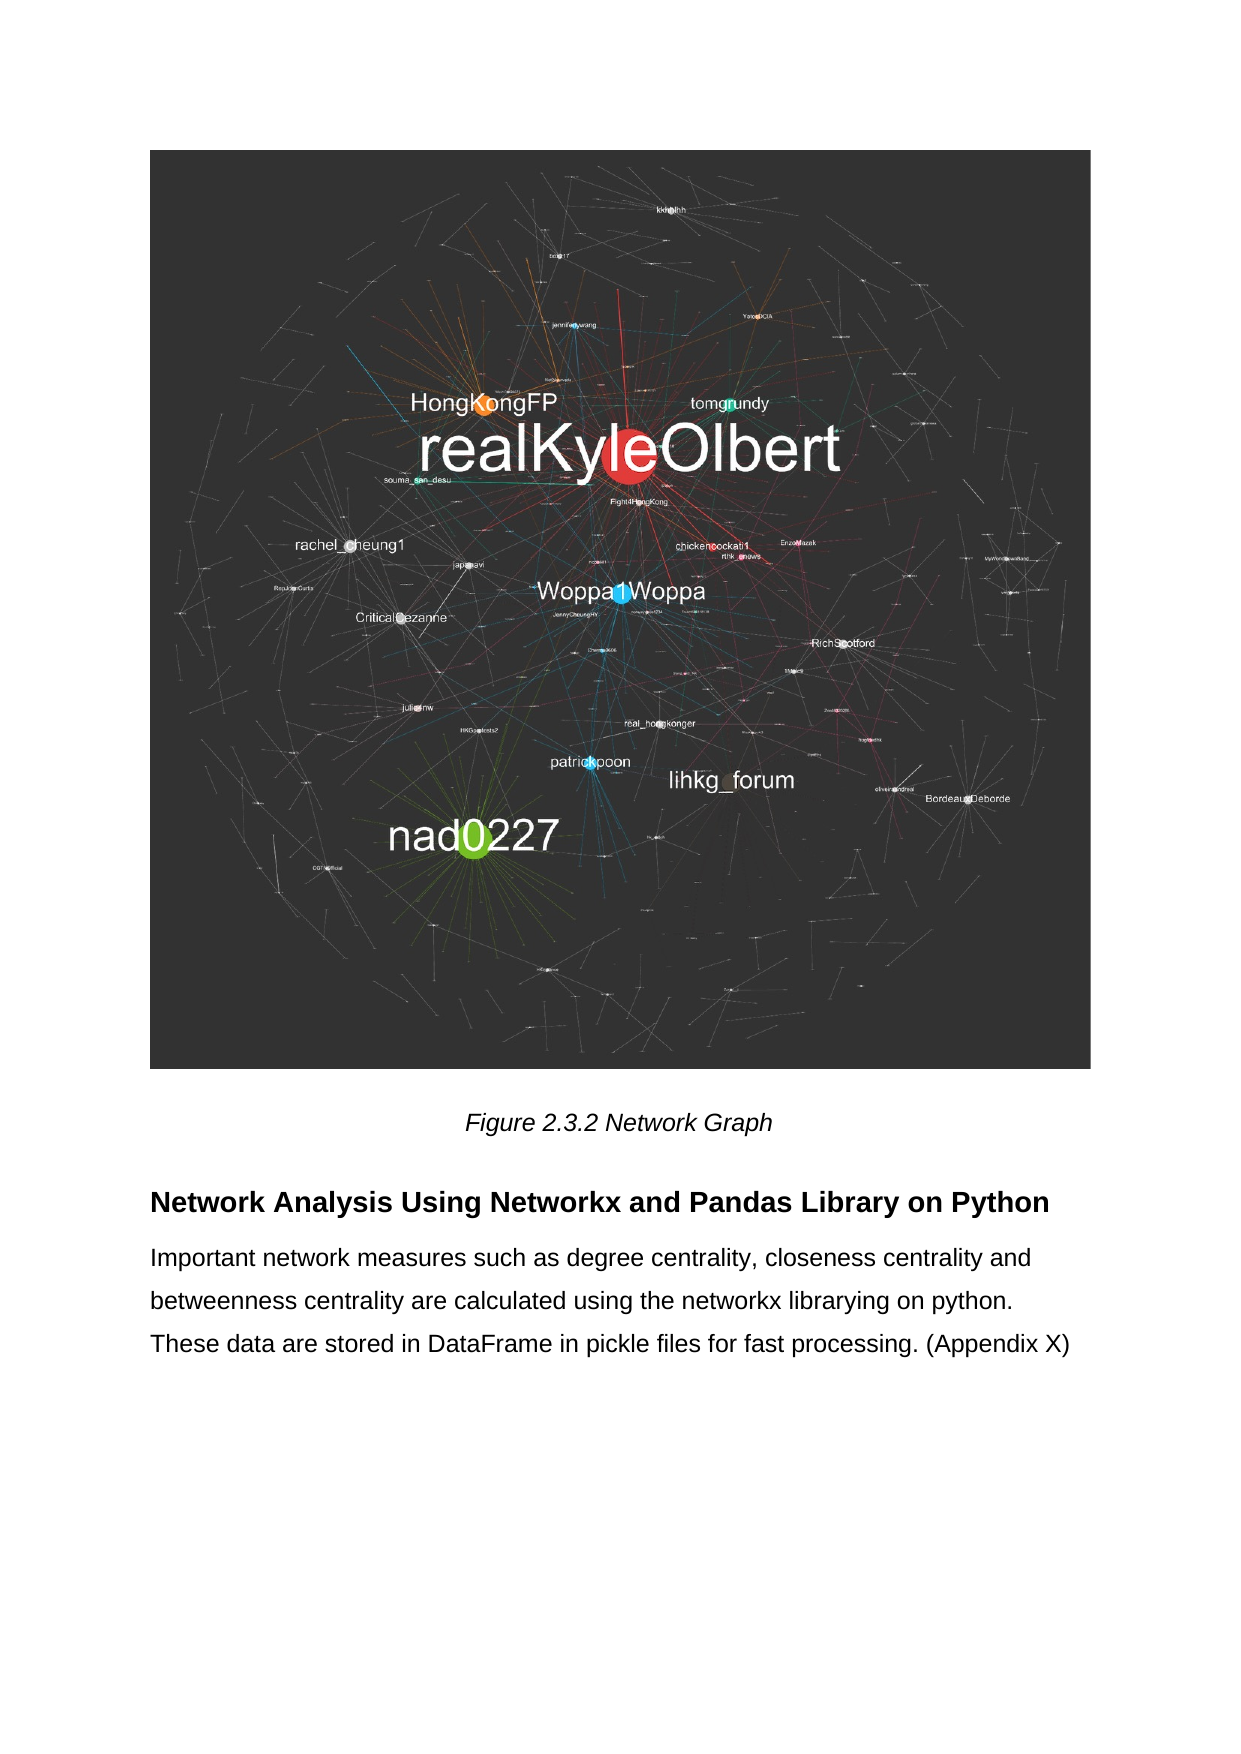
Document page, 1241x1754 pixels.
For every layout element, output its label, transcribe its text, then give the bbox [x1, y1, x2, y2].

text Important network measures such as degree centrality, closeness centrality and betweenness centrality are calculated using the networkx librarying on python. These data are stored in DataFrame in pickle files for fast processing. (Appendix X) [150, 1243, 1090, 1358]
subtitle Network Analysis Using Networkx and Pandas Library on Python [150, 1184, 1090, 1218]
text Figure 2.3.2 Network Graph [150, 1108, 1090, 1137]
picture [150, 150, 1091, 1069]
